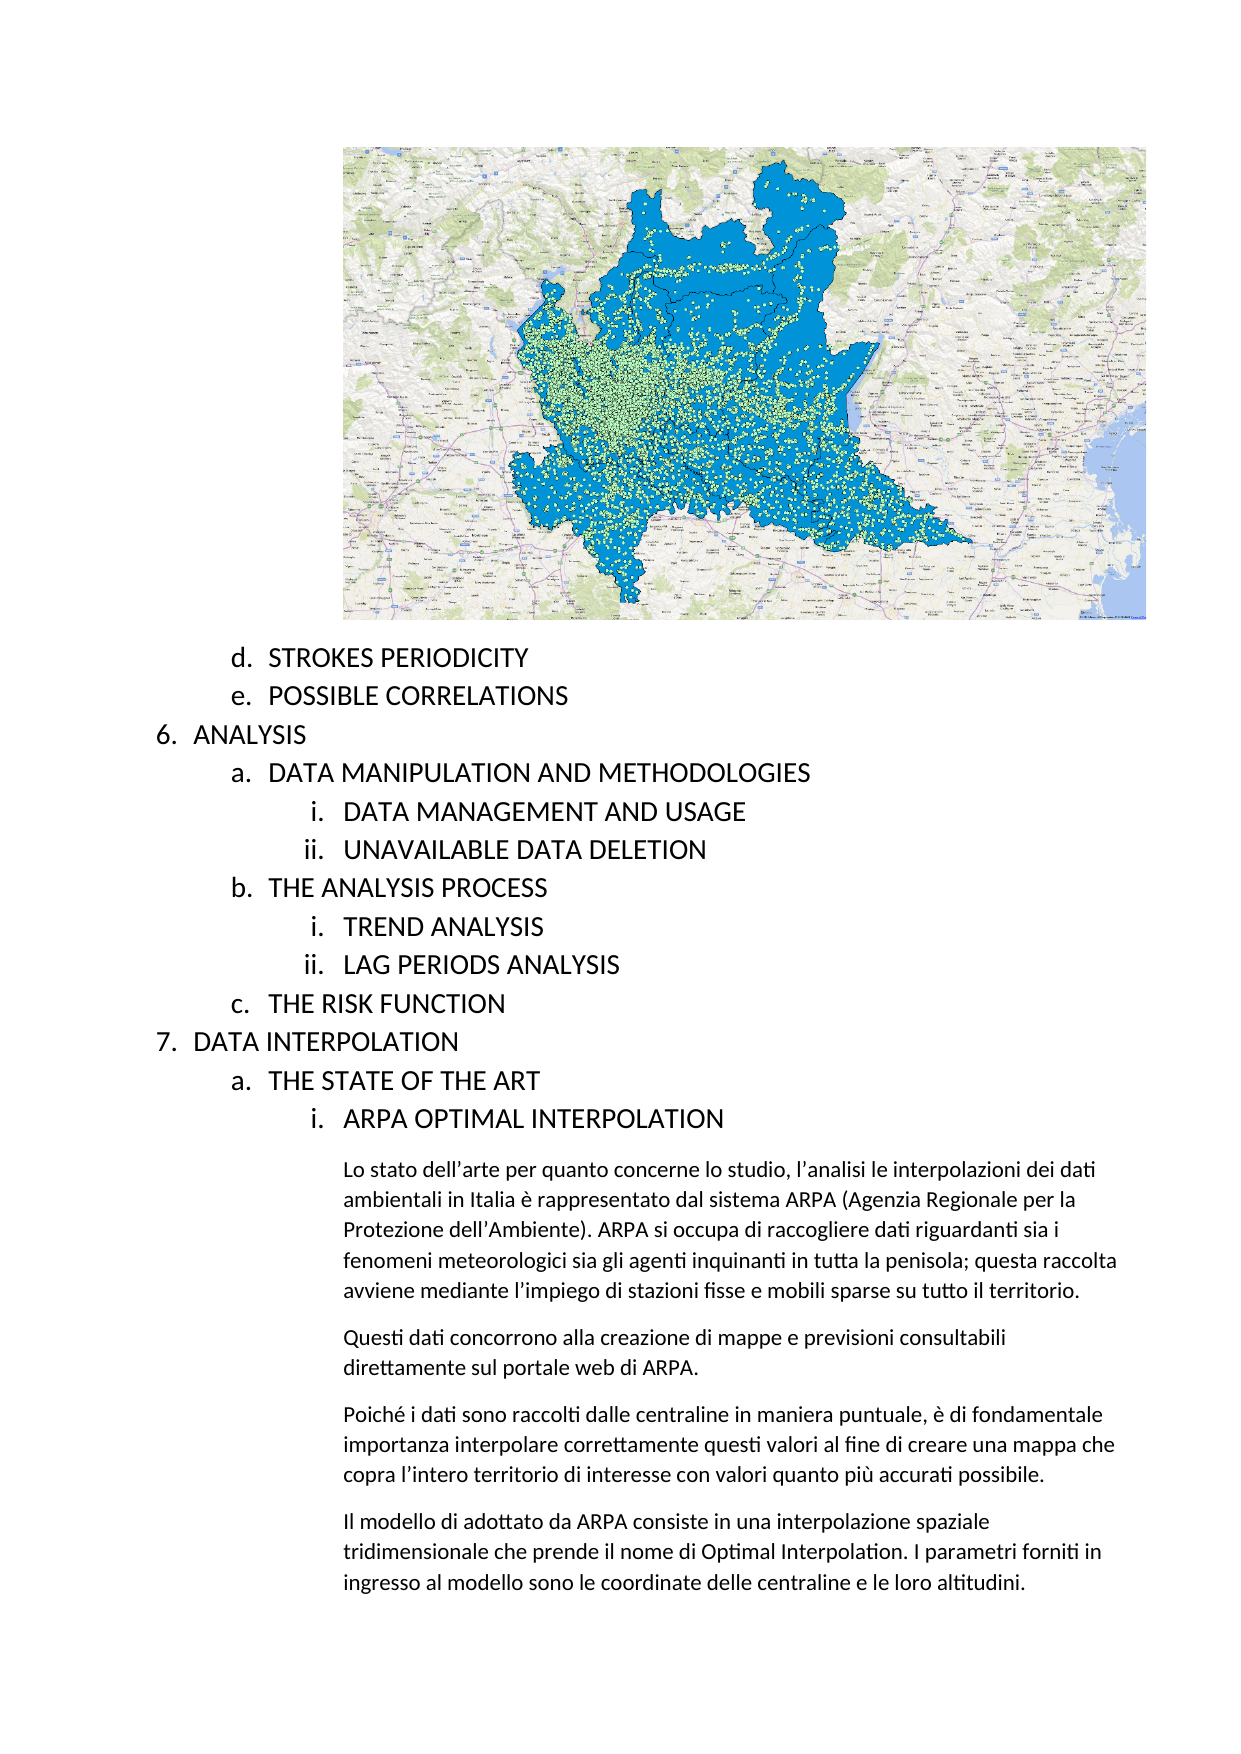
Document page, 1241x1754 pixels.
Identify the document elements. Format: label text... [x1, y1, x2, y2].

list DATA MANAGEMENT AND USAGE [324, 793, 1122, 828]
list TREND ANALYSIS [324, 908, 1122, 943]
text Il modello di adottato da ARPA consiste in una interpolazione spaziale tridimensionale che prende il nome di Optimal Interpolation. I parametri forniti in ingresso al modello sono le coordinate delle centraline e le loro altitudini. [343, 1507, 1122, 1596]
list THE RISK FUNCTION [231, 985, 1122, 1020]
list DATA MANIPULATION AND METHODOLOGIES [231, 754, 1122, 790]
list THE ANALYSIS PROCESS [231, 869, 1122, 905]
list ARPA OPTIMAL INTERPOLATION [324, 1100, 1122, 1136]
text Lo stato dell’arte per quanto concerne lo studio, l’analisi le interpolazioni dei dati ambientali in Italia è rappresentato dal sistema ARPA (Agenzia Regionale per la Protezione dell’Ambiente). ARPA si occupa di raccogliere dati riguardanti sia i fenomeni meteorologici sia gli agenti inquinanti in tutta la penisola; questa raccolta avviene mediante l’impiego di stazioni fisse e mobili sparse su tutto il territorio. [343, 1155, 1122, 1304]
text Poiché i dati sono raccolti dalle centraline in maniera puntuale, è di fondamentale importanza interpolare correttamente questi valori al fine di creare una mappa che copra l’intero territorio di interesse con valori quanto più accurati possibile. [343, 1400, 1122, 1488]
list THE STATE OF THE ART [231, 1062, 1122, 1097]
list POSSIBLE CORRELATIONS [231, 677, 1122, 713]
text Questi dati concorrono alla creazione di mappe e previsioni consultabili direttamente sul portale web di ARPA. [343, 1323, 1122, 1381]
list UNAVAILABLE DATA DELETION [324, 831, 1122, 867]
list STROKES PERIODICITY [231, 639, 1122, 674]
list LAG PERIODS ANALYSIS [324, 946, 1122, 982]
list ANALYSIS [156, 716, 1122, 751]
picture [343, 147, 1147, 620]
list DATA INTERPOLATION [156, 1023, 1122, 1059]
